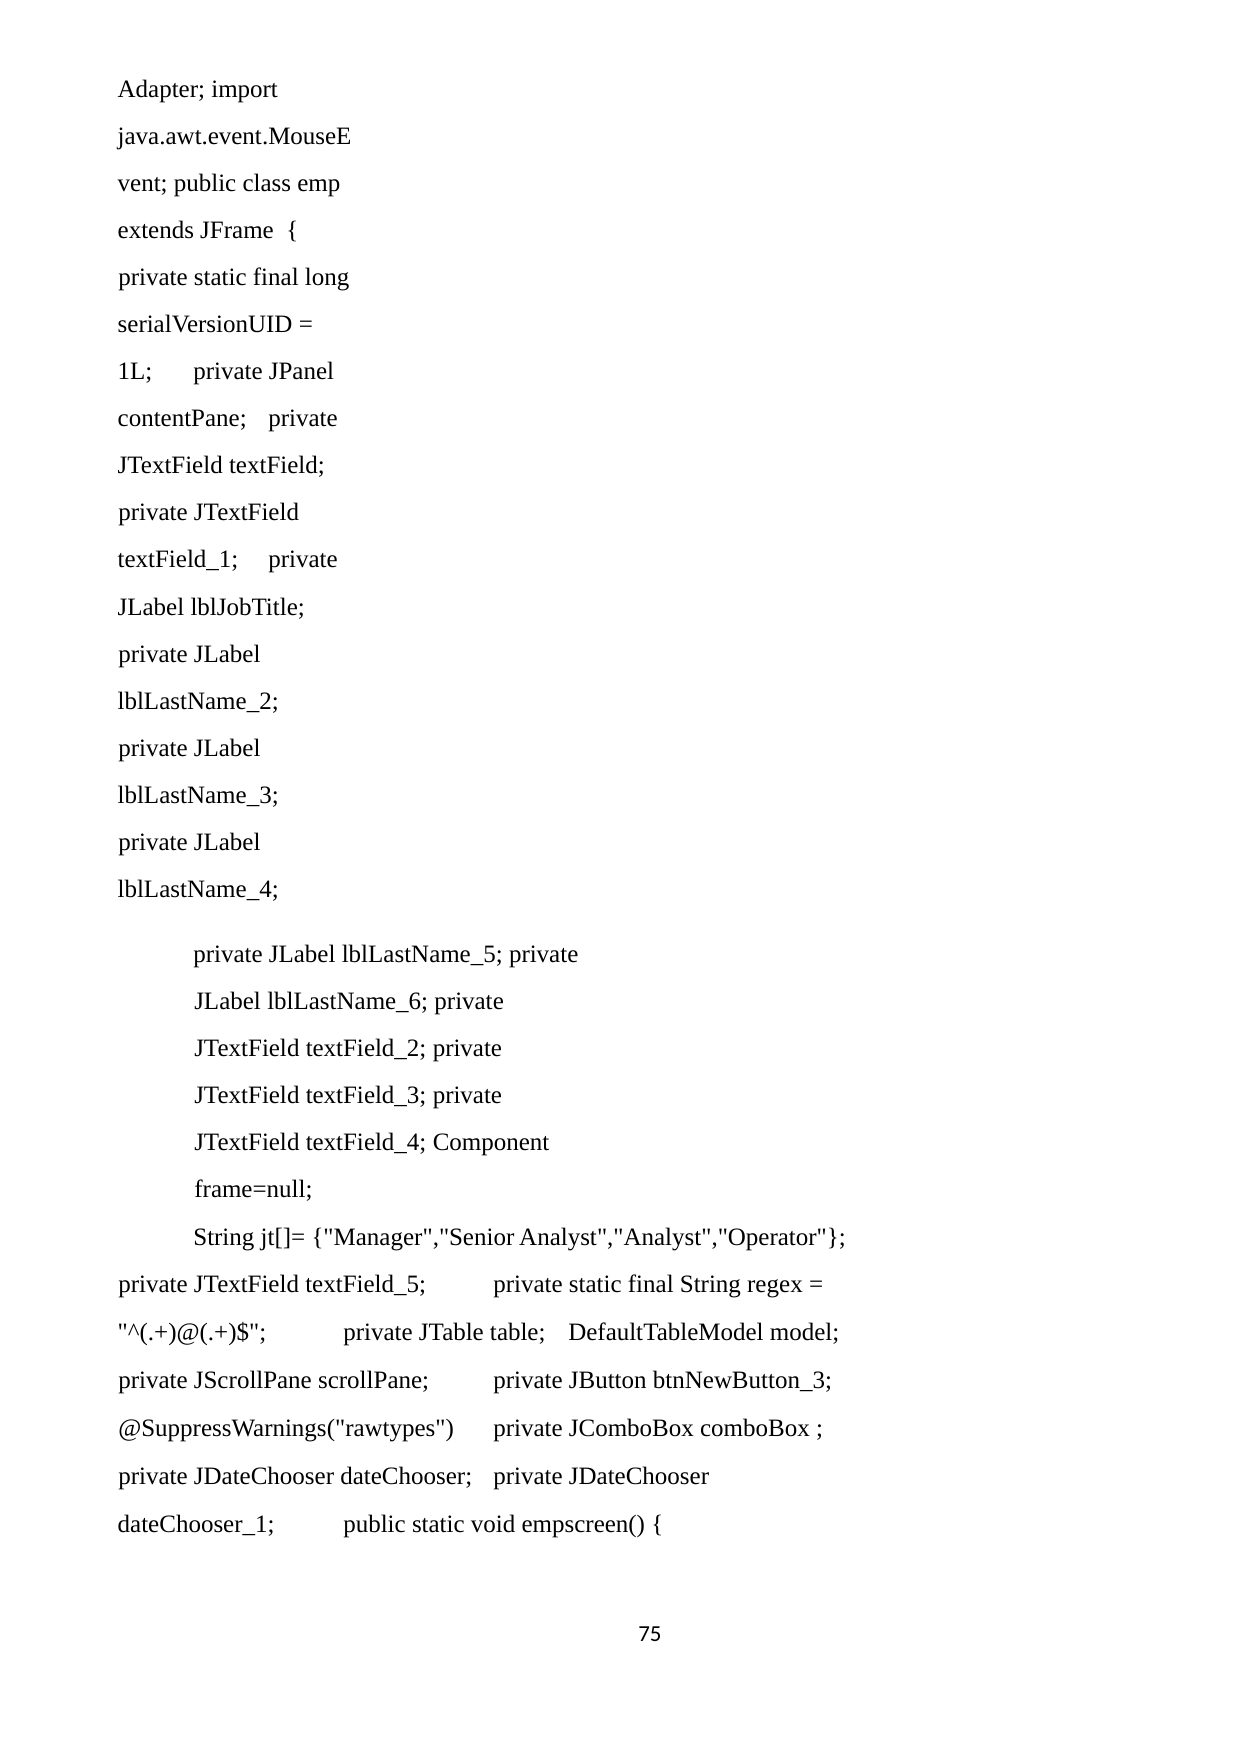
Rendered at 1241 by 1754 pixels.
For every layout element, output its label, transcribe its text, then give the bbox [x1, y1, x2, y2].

text String jt[]= {"Manager","Senior Analyst","Analyst","Operator"}; private JTextField textField_5; private static final String regex = "^(.+)@(.+)$"; private JTable table; DefaultTableModel model; private JScrollPane scrollPane; private JButton btnNewButton_3; @SuppressWarnings("rawtypes") private JComboBox comboBox ; private JDateChooser dateChooser; private JDateChooser dateChooser_1; public static void empscreen() { [116, 1222, 847, 1538]
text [116, 74, 353, 903]
text private JLabel lblLastName_5; private JLabel lblLastName_6; private JTextField textField_2; private JTextField textField_3; private JTextField textField_4; Component frame=null; [193, 939, 578, 1203]
